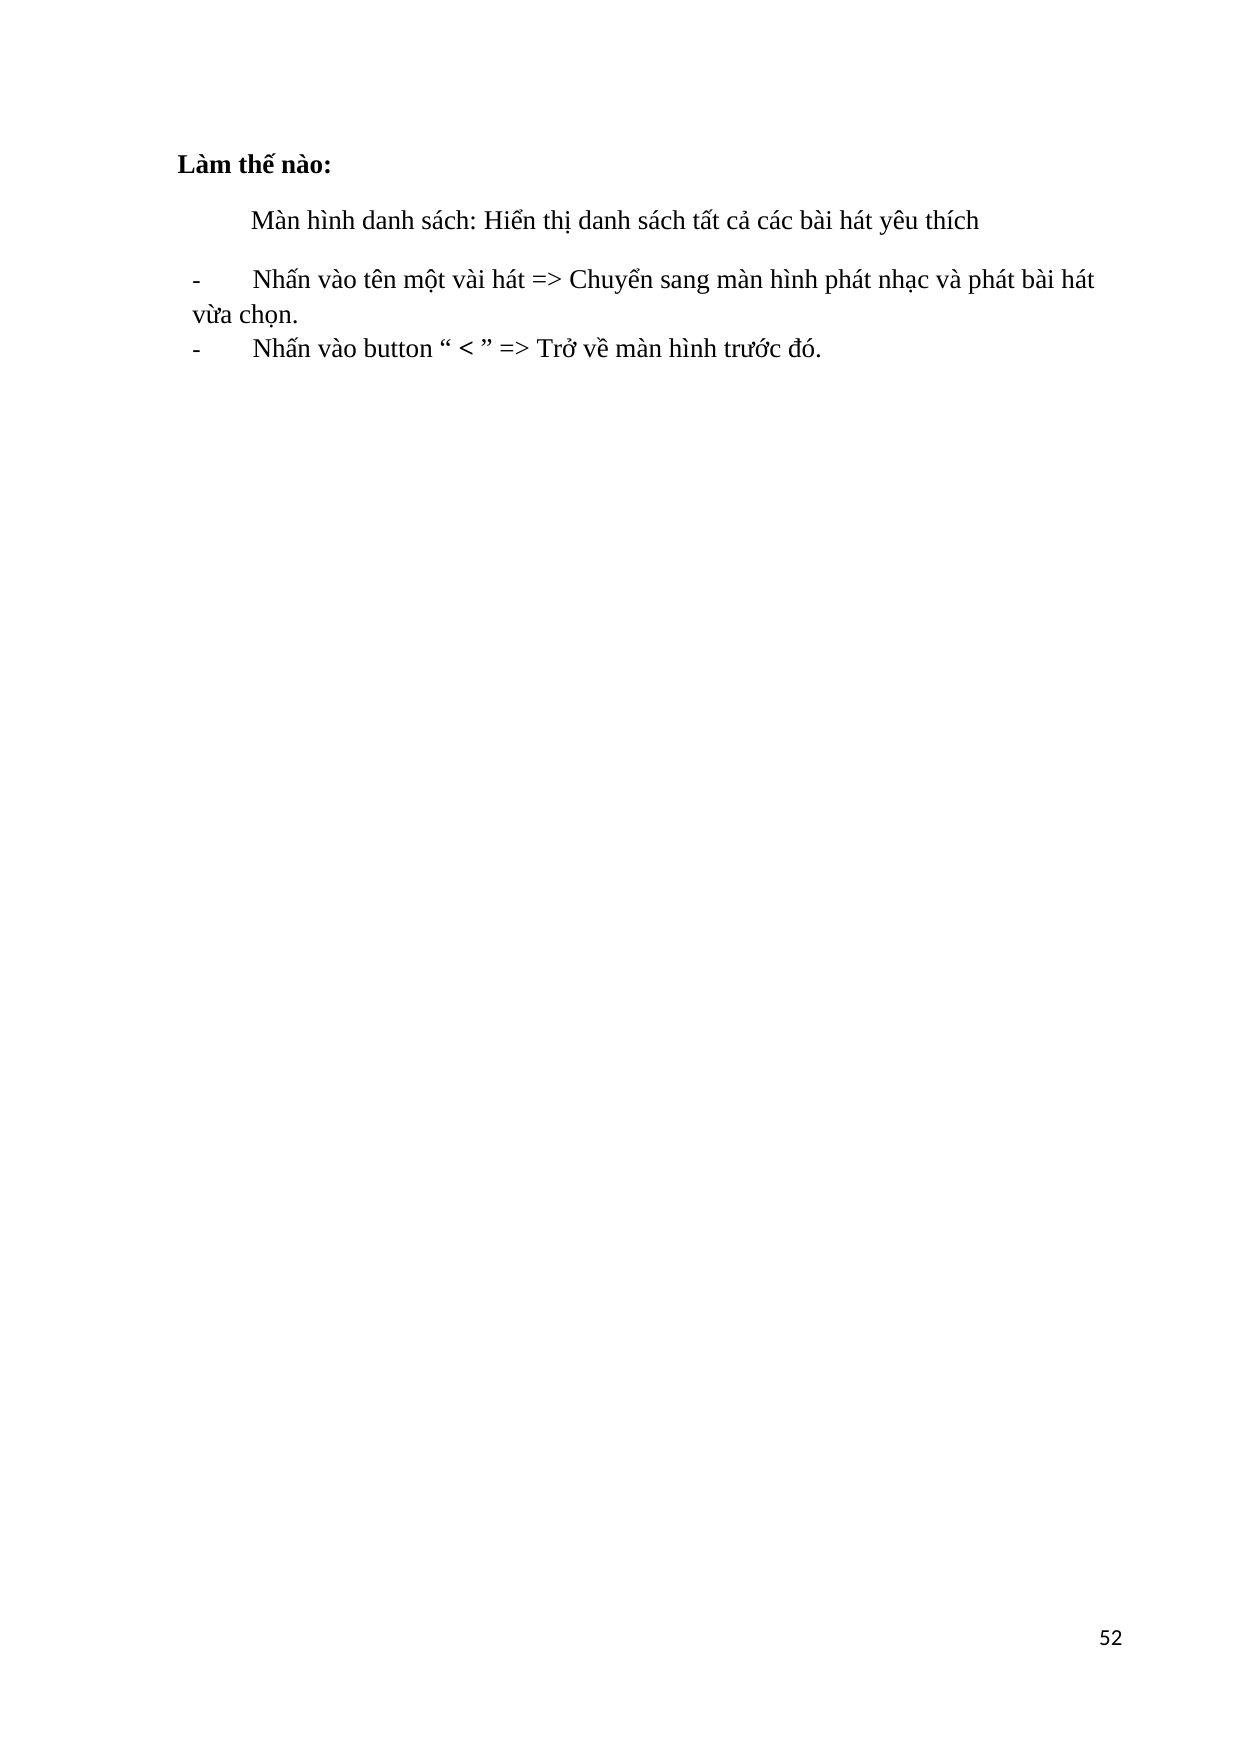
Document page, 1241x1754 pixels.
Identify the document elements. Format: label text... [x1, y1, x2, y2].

list Nhấn vào tên một vài hát => Chuyển sang màn hình phát nhạc và phát bài hát vừa chọn. [192, 263, 1122, 329]
list Nhấn vào button “ < ” => Trở về màn hình trước đó. [192, 332, 1122, 363]
text Làm thế nào: [177, 148, 1122, 179]
text Màn hình danh sách: Hiển thị danh sách tất cả các bài hát yêu thích [251, 204, 1122, 235]
